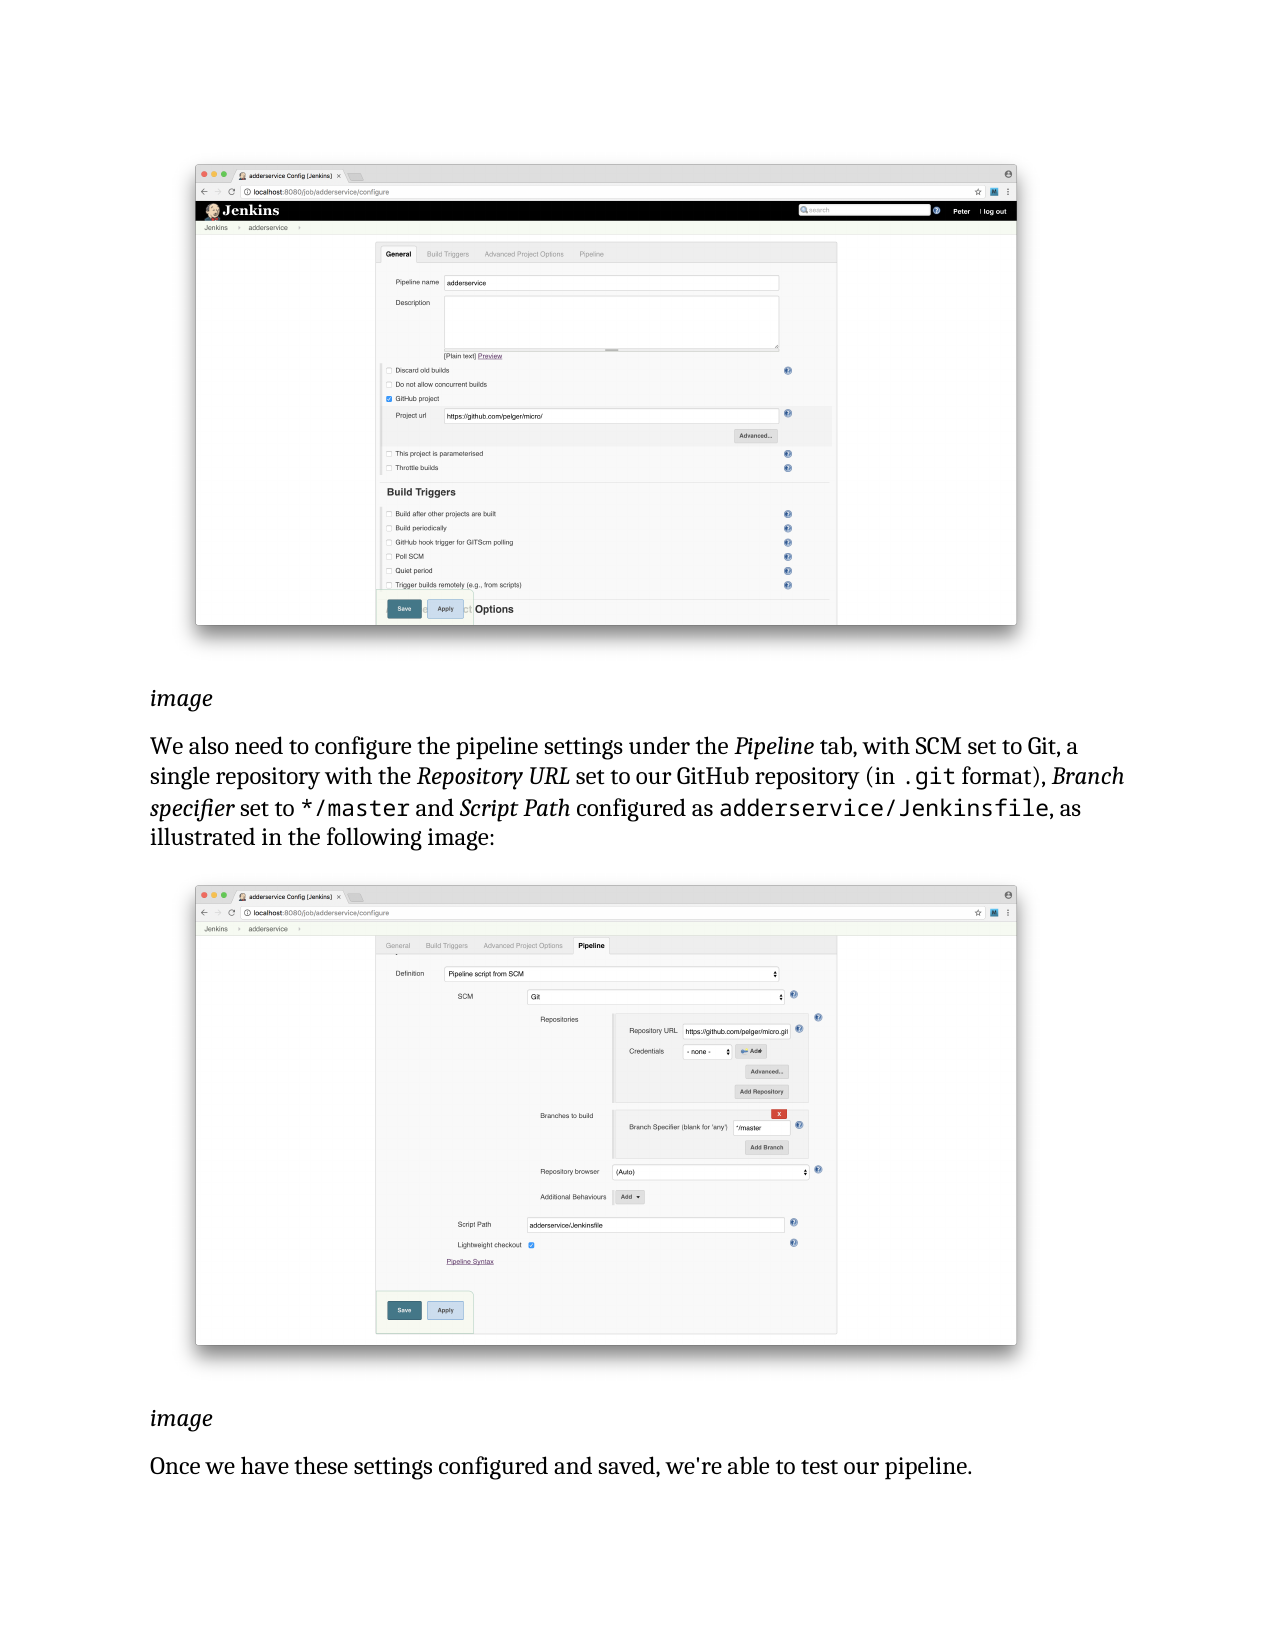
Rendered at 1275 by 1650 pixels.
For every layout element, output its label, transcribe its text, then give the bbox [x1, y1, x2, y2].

picture [168, 870, 1044, 1384]
picture [168, 150, 1044, 664]
text image [150, 684, 1125, 713]
text We also need to configure the pipeline settings under the Pipeline tab, with SCM set to Git, a single repository with the Repository URL set to our GitHub repository (in .git format), Branch specifier set to */master and Script Path configured as adderservice/Jenkinsfile, as illustrated in the following image: [150, 732, 1125, 852]
text image [150, 1404, 1125, 1433]
text Once we have these settings configured and saved, we're able to test our pipeline. [150, 1452, 1125, 1481]
